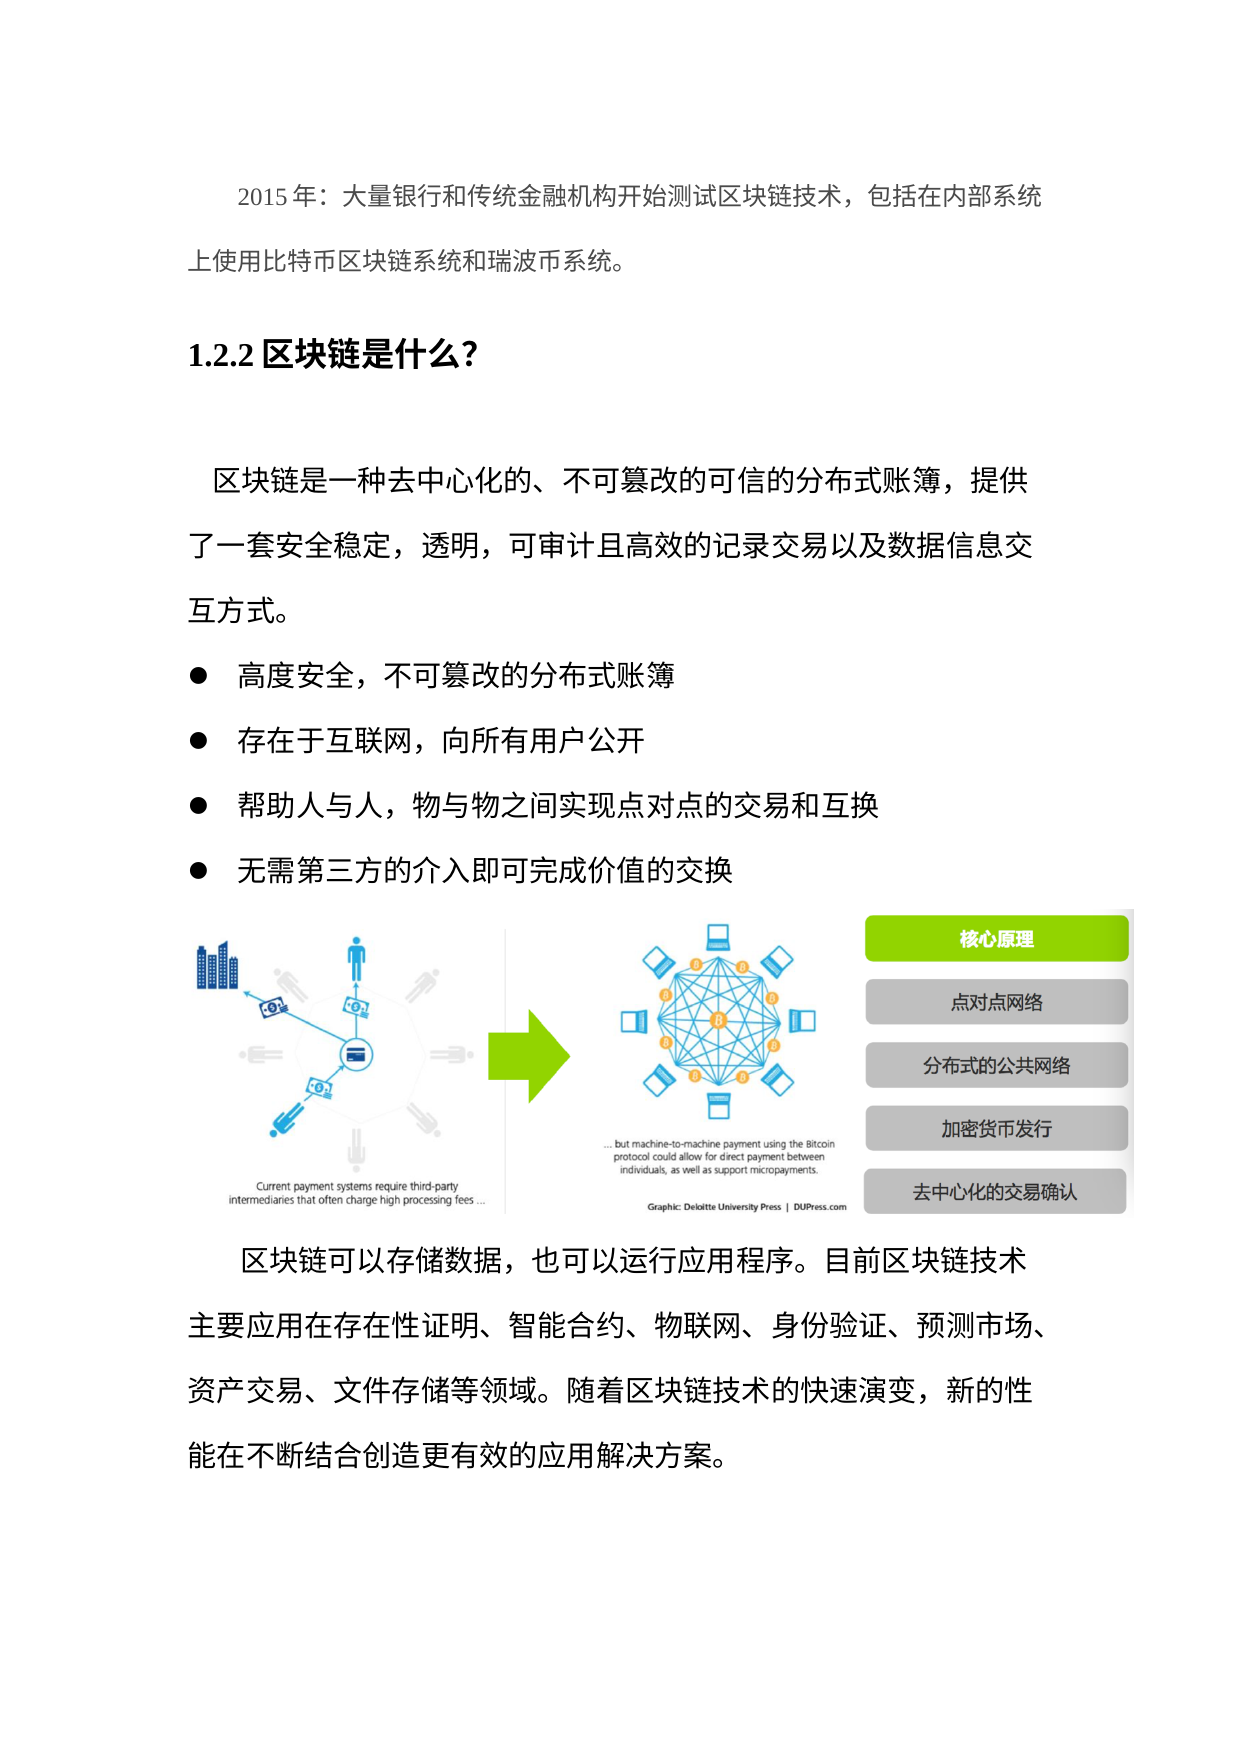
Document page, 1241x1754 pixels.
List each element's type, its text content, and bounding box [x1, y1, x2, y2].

list 高度安全，不可篡改的分布式账簿 [187, 641, 1053, 706]
list 无需第三方的介入即可完成价值的交换 [187, 836, 1053, 901]
picture [187, 909, 1134, 1218]
subtitle 1.2.2区块链是什么？ [187, 319, 1053, 384]
list 存在于互联网，向所有用户公开 [187, 706, 1053, 771]
list 帮助人与人，物与物之间实现点对点的交易和互换 [187, 771, 1053, 836]
text 区块链是一种去中心化的、不可篡改的可信的分布式账簿，提供了一套安全稳定，透明，可审计且高效的记录交易以及数据信息交互方式。 [187, 446, 1053, 641]
text 2015年：大量银行和传统金融机构开始测试区块链技术，包括在内部系统上使用比特币区块链系统和瑞波币系统。 [187, 162, 1053, 292]
text 区块链可以存储数据，也可以运行应用程序。目前区块链技术主要应用在存在性证明、智能合约、物联网、身份验证、预测市场、资产交易、文件存储等领域。随着区块链技术的快速演变，新的性能在不断结合创造更有效的应用解决方案。 [187, 1226, 1053, 1486]
